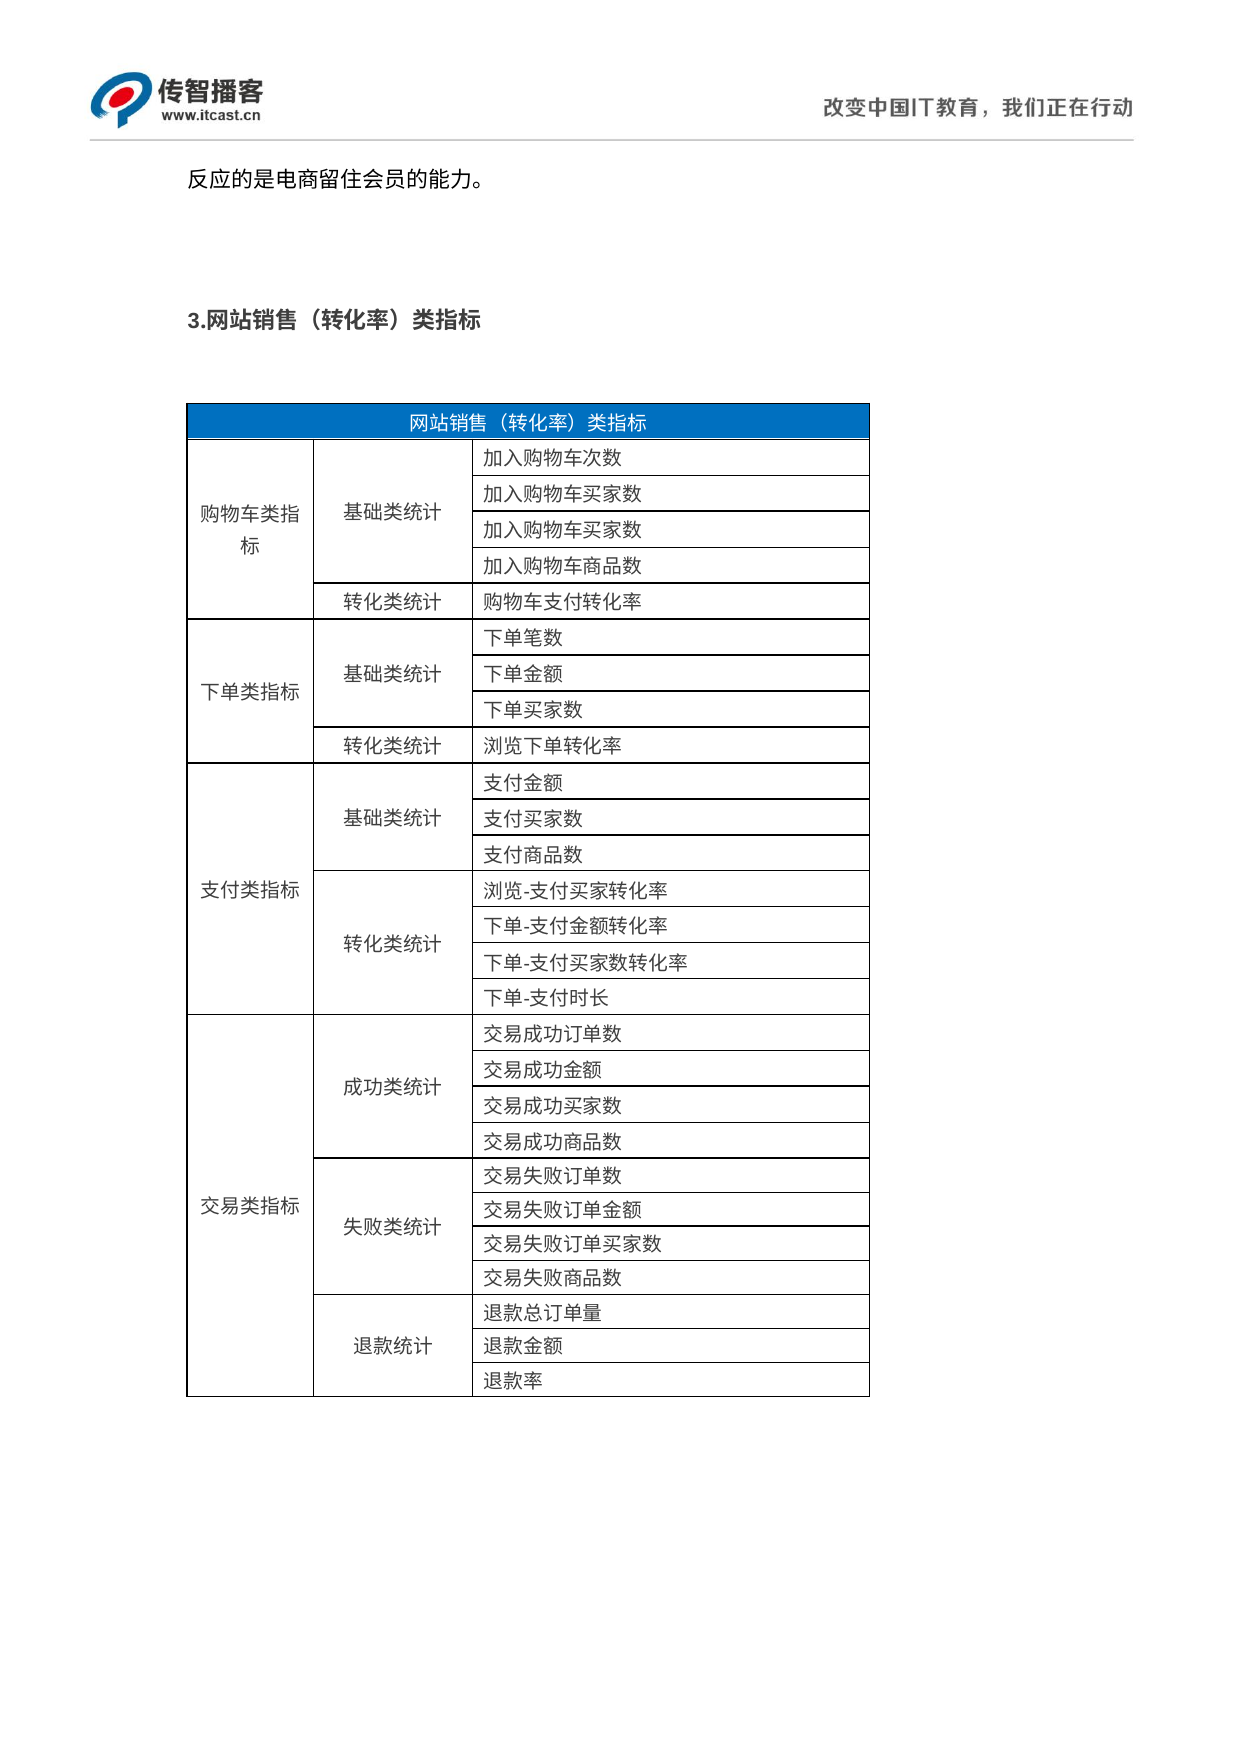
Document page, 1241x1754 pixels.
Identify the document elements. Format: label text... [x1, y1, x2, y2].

table_cell 支付金额 [473, 764, 869, 798]
table_cell 退款总订单量 [473, 1295, 869, 1328]
table_cell 购物车支付转化率 [473, 584, 869, 618]
table_cell 下单-支付时长 [473, 979, 869, 1013]
picture [0, 0, 1237, 148]
table_cell 交易失败商品数 [473, 1261, 869, 1293]
table_cell 下单买家数 [473, 692, 869, 726]
table_cell 交易失败订单买家数 [473, 1227, 869, 1259]
table_cell 基础类统计 [314, 764, 472, 870]
table_cell 加入购物车买家数 [473, 512, 869, 546]
table_cell 基础类统计 [314, 620, 472, 726]
table_cell 失败类统计 [314, 1159, 472, 1293]
table_cell 交易失败订单数 [473, 1159, 869, 1191]
table_cell 成功类统计 [314, 1015, 472, 1157]
table_cell 下单金额 [473, 656, 869, 690]
table_header 网站销售（转化率）类指标 [188, 404, 869, 438]
table_cell 下单笔数 [473, 620, 869, 654]
table_cell 加入购物车商品数 [473, 548, 869, 582]
table_cell 转化类统计 [314, 584, 472, 618]
table_cell 交易成功买家数 [473, 1087, 869, 1121]
table_cell 交易成功商品数 [473, 1123, 869, 1157]
table_cell 基础类统计 [314, 440, 472, 582]
subtitle 3.网站销售（转化率）类指标 [187, 287, 1053, 352]
table_cell 浏览-支付买家转化率 [473, 871, 869, 906]
table_cell 交易类指标 [188, 1015, 313, 1396]
table_cell 退款率 [473, 1363, 869, 1396]
table_cell 下单-支付买家数转化率 [473, 943, 869, 978]
table_cell 加入购物车次数 [473, 440, 869, 474]
table_cell 购物车类指标 [188, 440, 313, 618]
table_cell 支付商品数 [473, 836, 869, 870]
table_cell 支付买家数 [473, 800, 869, 834]
table_cell 支付类指标 [188, 764, 313, 1013]
table_cell 退款金额 [473, 1329, 869, 1362]
table_cell 加入购物车买家数 [473, 476, 869, 510]
table_cell 下单类指标 [188, 620, 313, 762]
table_cell 下单-支付金额转化率 [473, 907, 869, 942]
table_cell 转化类统计 [314, 871, 472, 1013]
table_cell 交易成功订单数 [473, 1015, 869, 1049]
table_cell 交易成功金额 [473, 1051, 869, 1085]
table_cell 转化类统计 [314, 728, 472, 762]
table_cell 交易失败订单金额 [473, 1193, 869, 1225]
table_cell 浏览下单转化率 [473, 728, 869, 762]
table_cell 退款统计 [314, 1295, 472, 1396]
